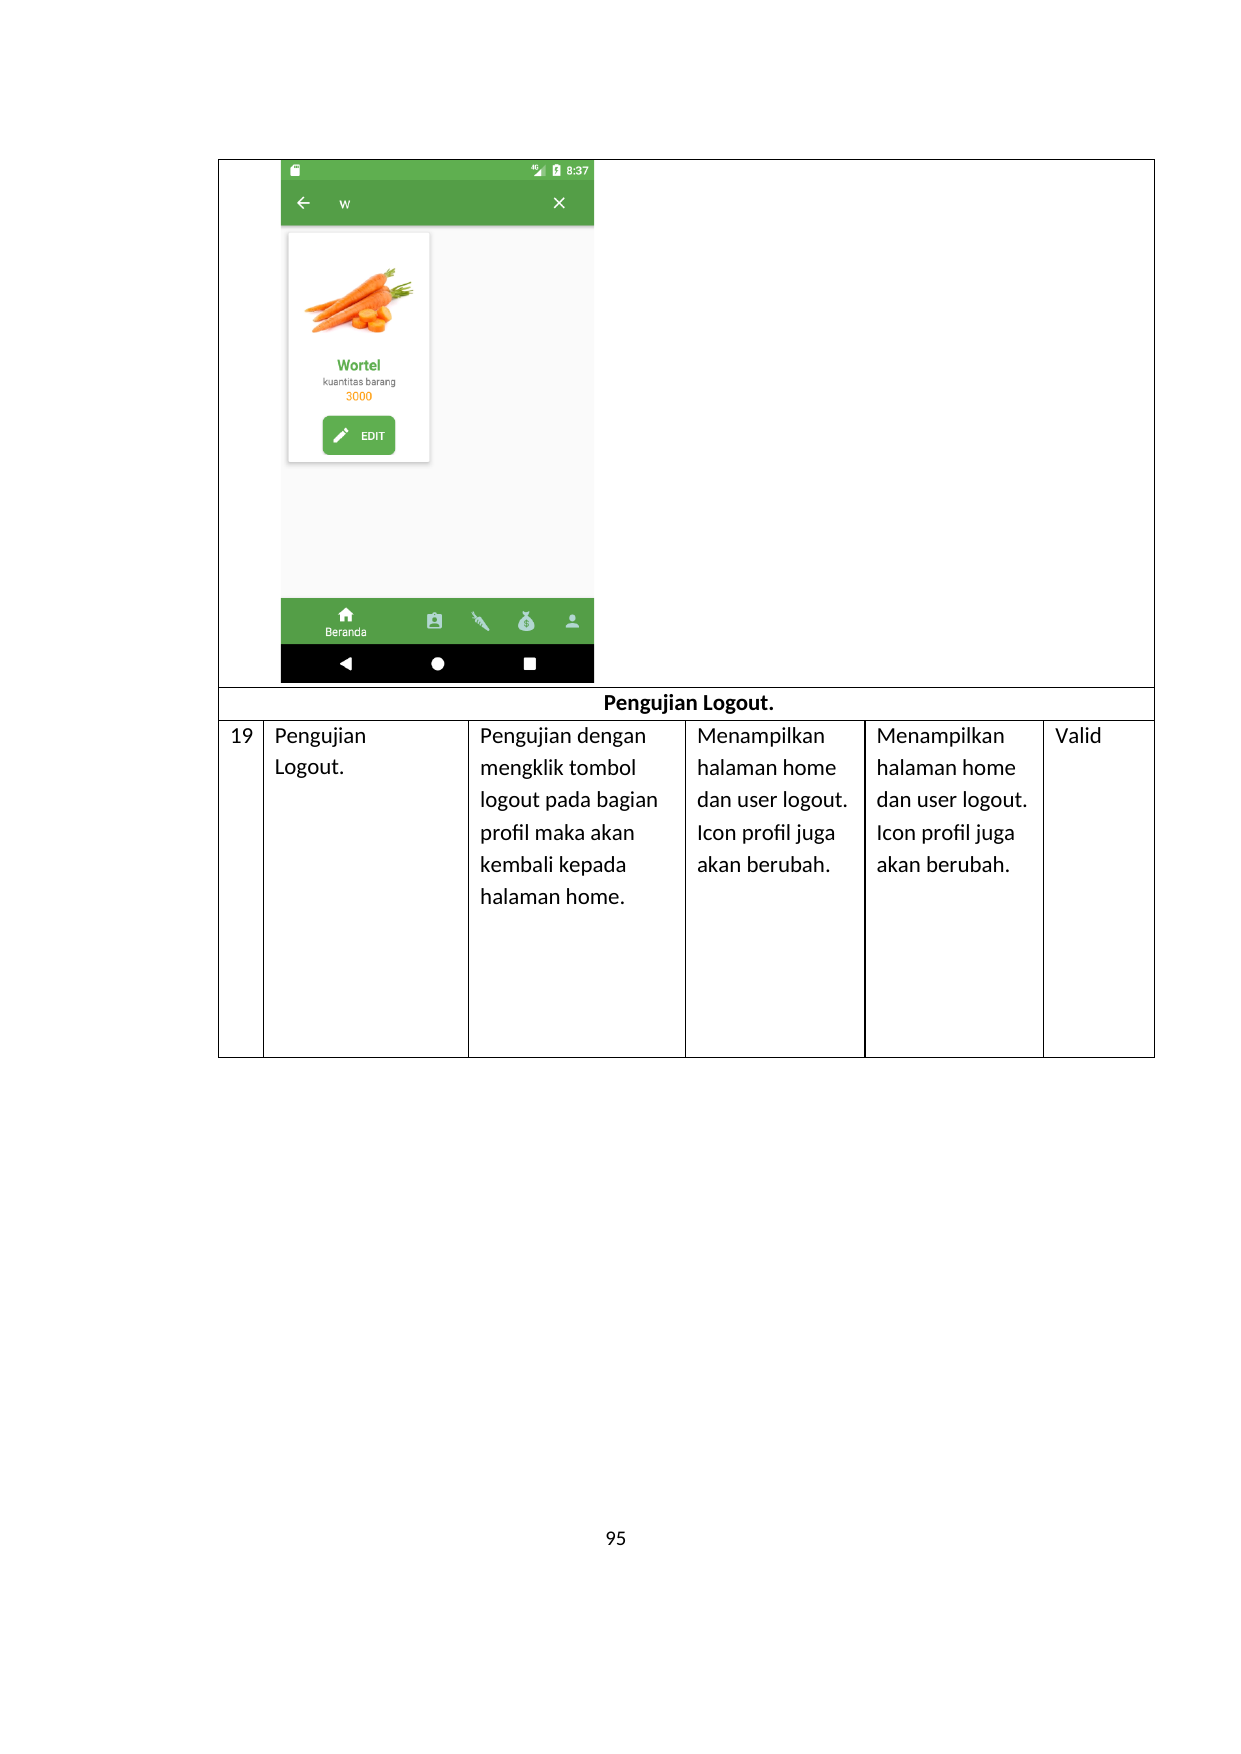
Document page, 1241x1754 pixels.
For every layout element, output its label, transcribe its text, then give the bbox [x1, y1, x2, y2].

table_cell Menampilkan halaman home dan user logout. Icon profil juga akan berubah. [686, 721, 864, 1057]
table_cell Pengujian dengan mengklik tombol logout pada bagian profil maka akan kembali kepada halaman home. [469, 721, 685, 1057]
table_cell Pengujian Logout. [219, 688, 1154, 720]
table_cell [219, 160, 1154, 687]
table_cell Valid [1044, 721, 1154, 1057]
picture [280, 160, 595, 683]
table_cell 19 [219, 721, 263, 1057]
table_cell Pengujian Logout. [264, 721, 468, 1057]
table_cell Menampilkan halaman home dan user logout. Icon profil juga akan berubah. [866, 721, 1043, 1057]
